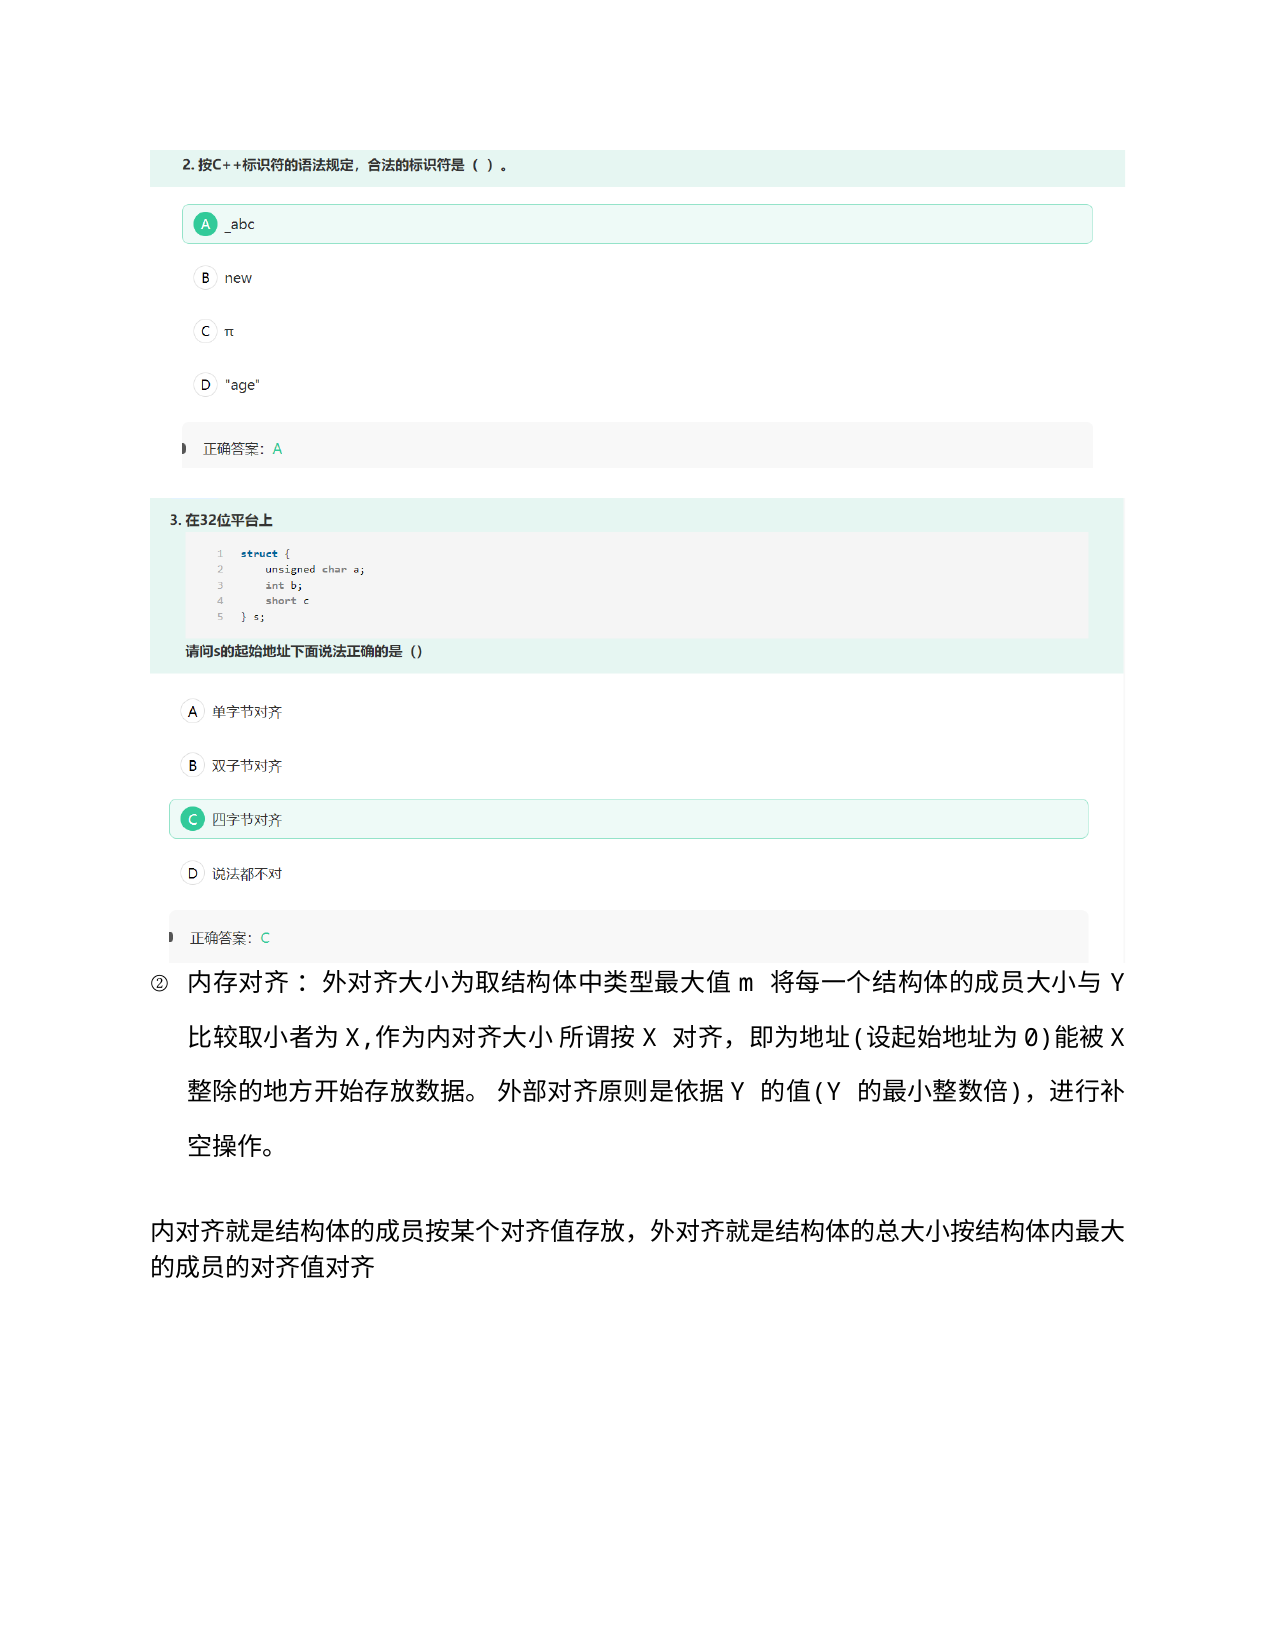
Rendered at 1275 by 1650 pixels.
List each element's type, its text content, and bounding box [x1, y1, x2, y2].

picture [150, 150, 1125, 468]
text 内对齐就是结构体的成员按某个对齐值存放，外对齐就是结构体的总大小按结构体内最大的成员的对齐值对齐 [150, 1211, 1125, 1283]
list 内存对齐 ：外对齐大小为取结构体中类型最大值m 将每一个结构体的成员大小与 Y 比较取小者为X,作为内对齐大小 所谓按 X 对齐，即为地址(设起始地址为0)能被X 整除的地方开始存放数据。 外部对齐原则是依据Y 的值(Y 的最小整数倍)，进行补空操作。 [150, 963, 1125, 1162]
picture [150, 498, 1125, 963]
